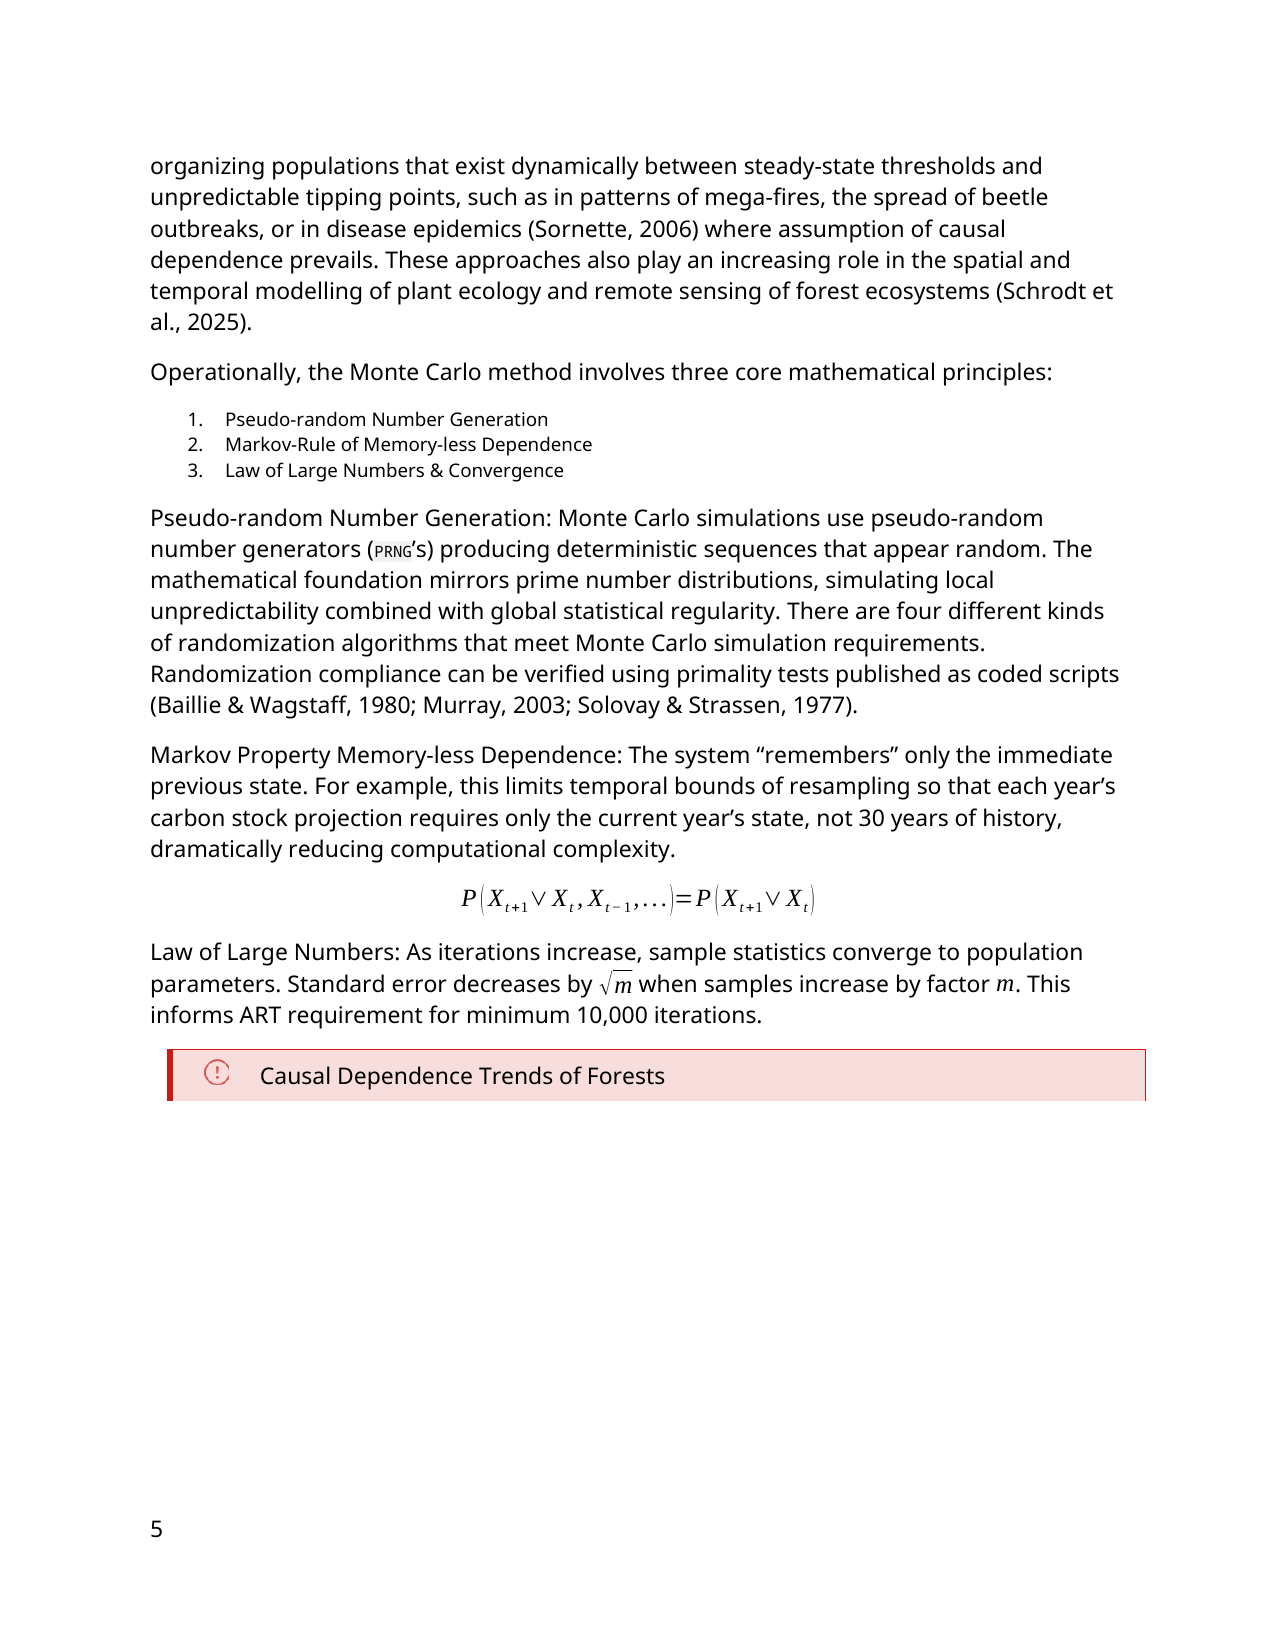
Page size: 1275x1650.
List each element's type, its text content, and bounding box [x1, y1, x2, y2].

text Operationally, the Monte Carlo method involves three core mathematical principles: [150, 356, 1125, 387]
text Markov Property Memory-less Dependence: The system “remembers” only the immediate previous state. For example, this limits temporal bounds of resampling so that each year’s carbon stock projection requires only the current year’s state, not 30 years of history, dramatically reducing computational complexity. [150, 739, 1125, 864]
list Markov-Rule of Memory-less Dependence [187, 432, 1125, 457]
picture [204, 1059, 229, 1085]
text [150, 150, 1125, 337]
list Law of Large Numbers & Convergence [187, 457, 1125, 483]
text Pseudo-random Number Generation: Monte Carlo simulations use pseudo-random number generators (PRNG’s) producing deterministic sequences that appear random. The mathematical foundation mirrors prime number distributions, simulating local unpredictability combined with global statistical regularity. There are four different kinds of randomization algorithms that meet Monte Carlo simulation requirements. Randomization compliance can be verified using primality tests published as coded scripts (Baillie & Wagstaff, 1980; Murray, 2003; Solovay & Strassen, 1977). [150, 502, 1125, 720]
list Pseudo-random Number Generation [187, 406, 1125, 432]
text Law of Large Numbers: As iterations increase, sample statistics converge to population parameters. Standard error decreases by when samples increase by factor . This informs ART requirement for minimum 10,000 iterations. [150, 936, 1125, 1030]
table_header Causal Dependence Trends of Forests [173, 1050, 1145, 1101]
